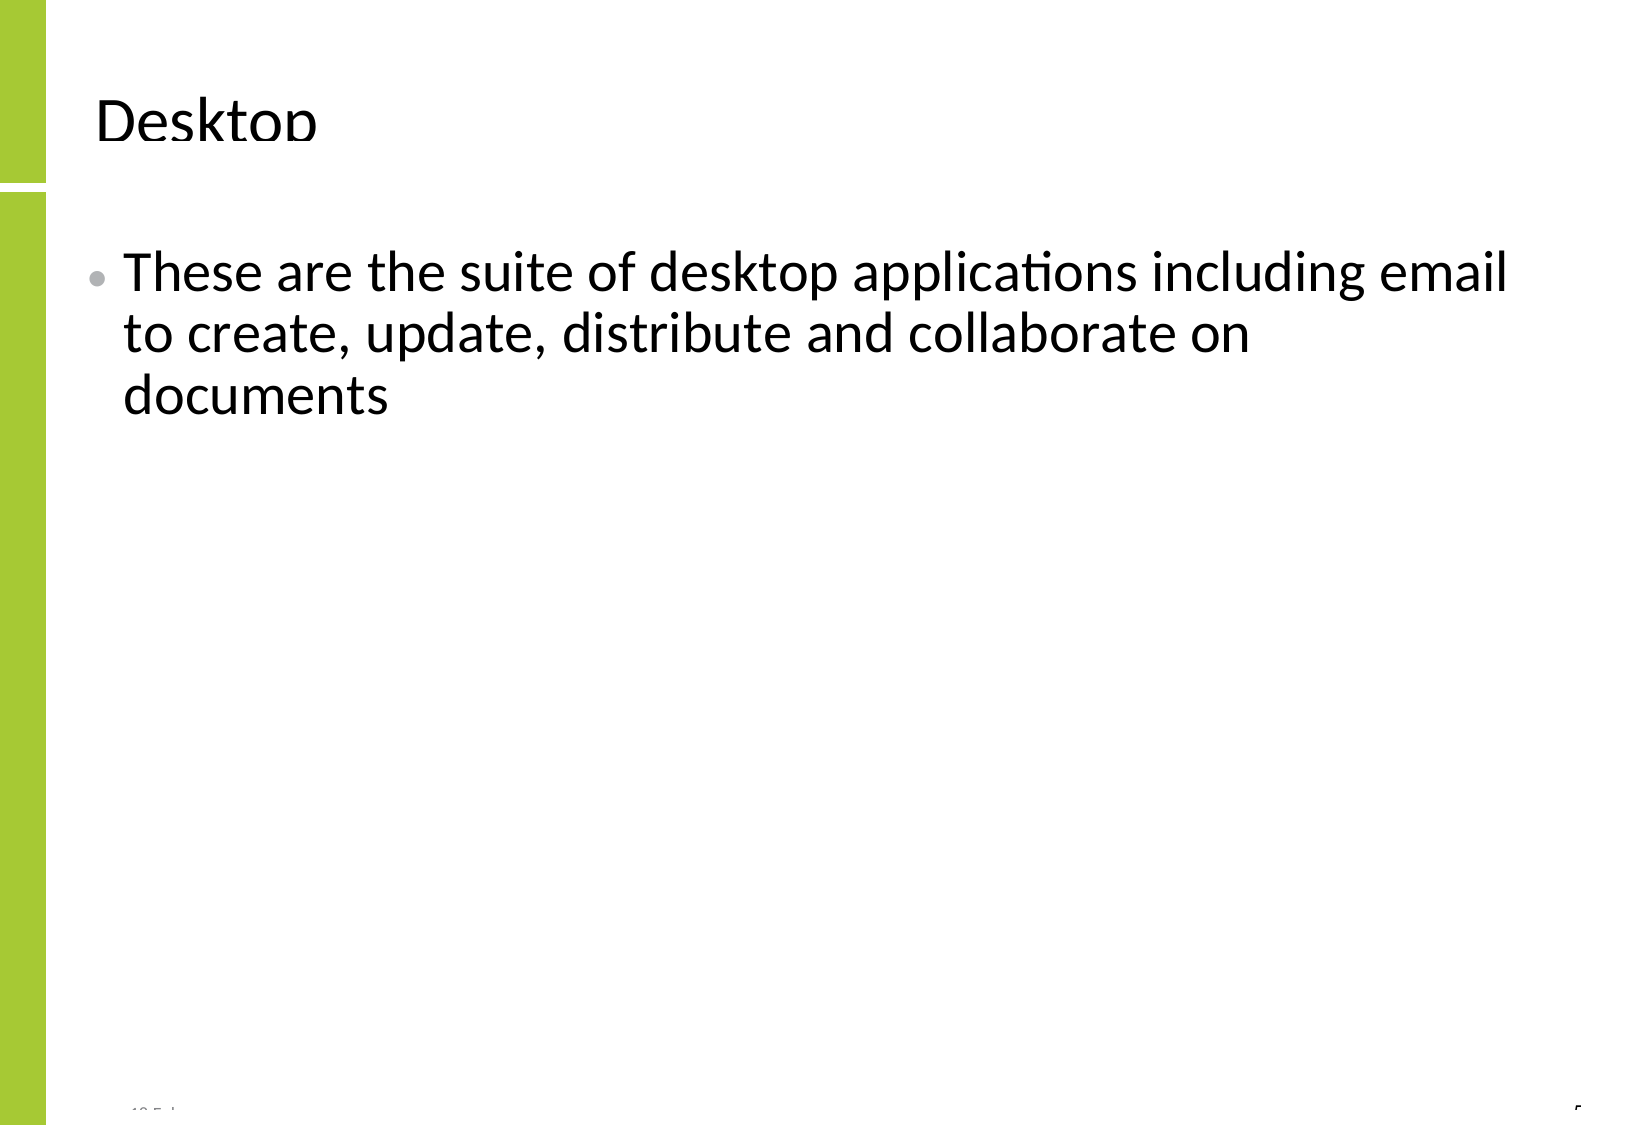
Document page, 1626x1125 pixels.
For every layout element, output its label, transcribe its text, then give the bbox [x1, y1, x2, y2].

list These are the suite of desktop applications including email to create, update, distribute and collaborate on documents [86, 242, 1511, 429]
